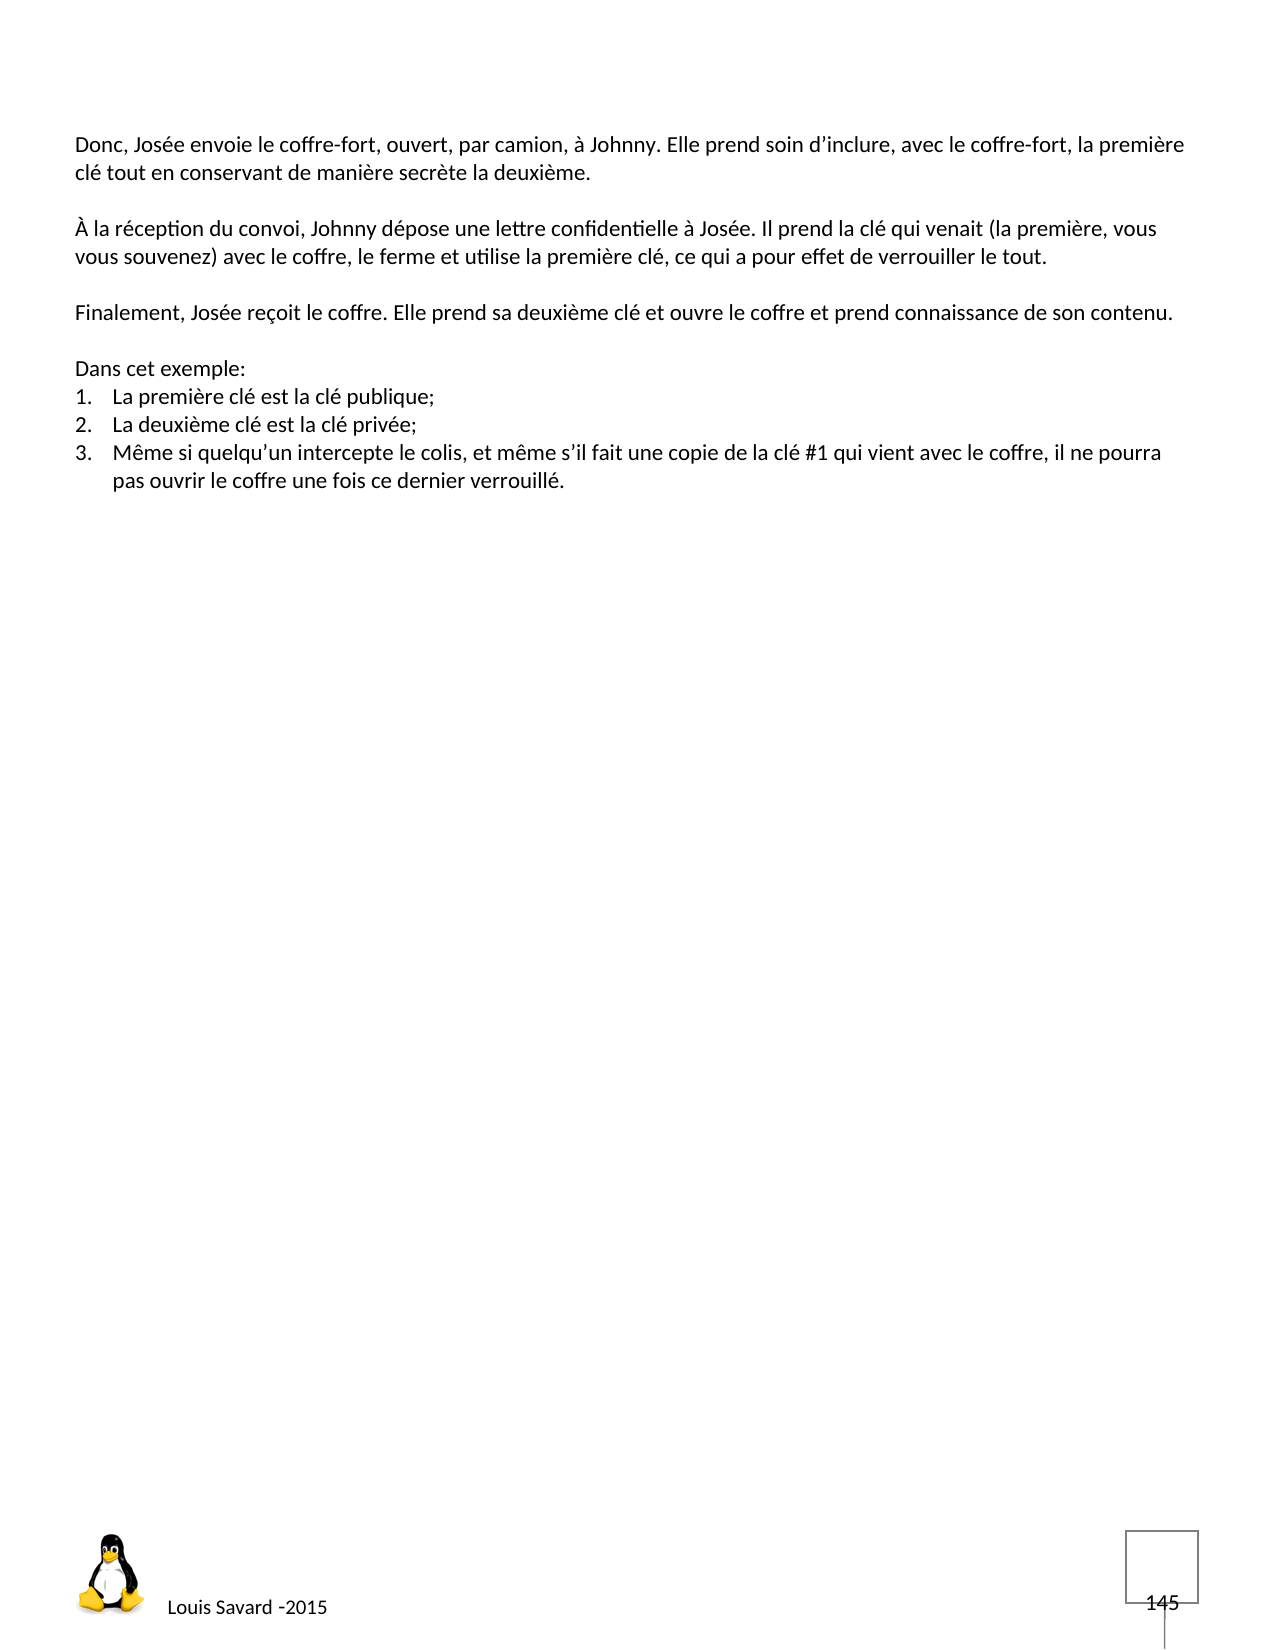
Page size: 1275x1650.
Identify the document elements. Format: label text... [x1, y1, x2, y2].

list Même si quelqu’un intercepte le colis, et même s’il fait une copie de la clé #1 qui vient avec le coffre, il ne pourra pas ouvrir le coffre une fois ce dernier verrouillé. [75, 438, 1200, 494]
list La première clé est la clé publique; [75, 382, 1200, 410]
picture [75, 1530, 147, 1615]
text Dans cet exemple: [75, 354, 1200, 382]
list La deuxième clé est la clé privée; [75, 410, 1200, 438]
text Donc, Josée envoie le coffre-fort, ouvert, par camion, à Johnny. Elle prend soin d’inclure, avec le coffre-fort, la première clé tout en conservant de manière secrète la deuxième. [75, 130, 1200, 186]
text Finalement, Josée reçoit le coffre. Elle prend sa deuxième clé et ouvre le coffre et prend connaissance de son contenu. [75, 298, 1200, 326]
text À la réception du convoi, Johnny dépose une lettre confidentielle à Josée. Il prend la clé qui venait (la première, vous vous souvenez) avec le coffre, le ferme et utilise la première clé, ce qui a pour effet de verrouiller le tout. [75, 214, 1200, 270]
